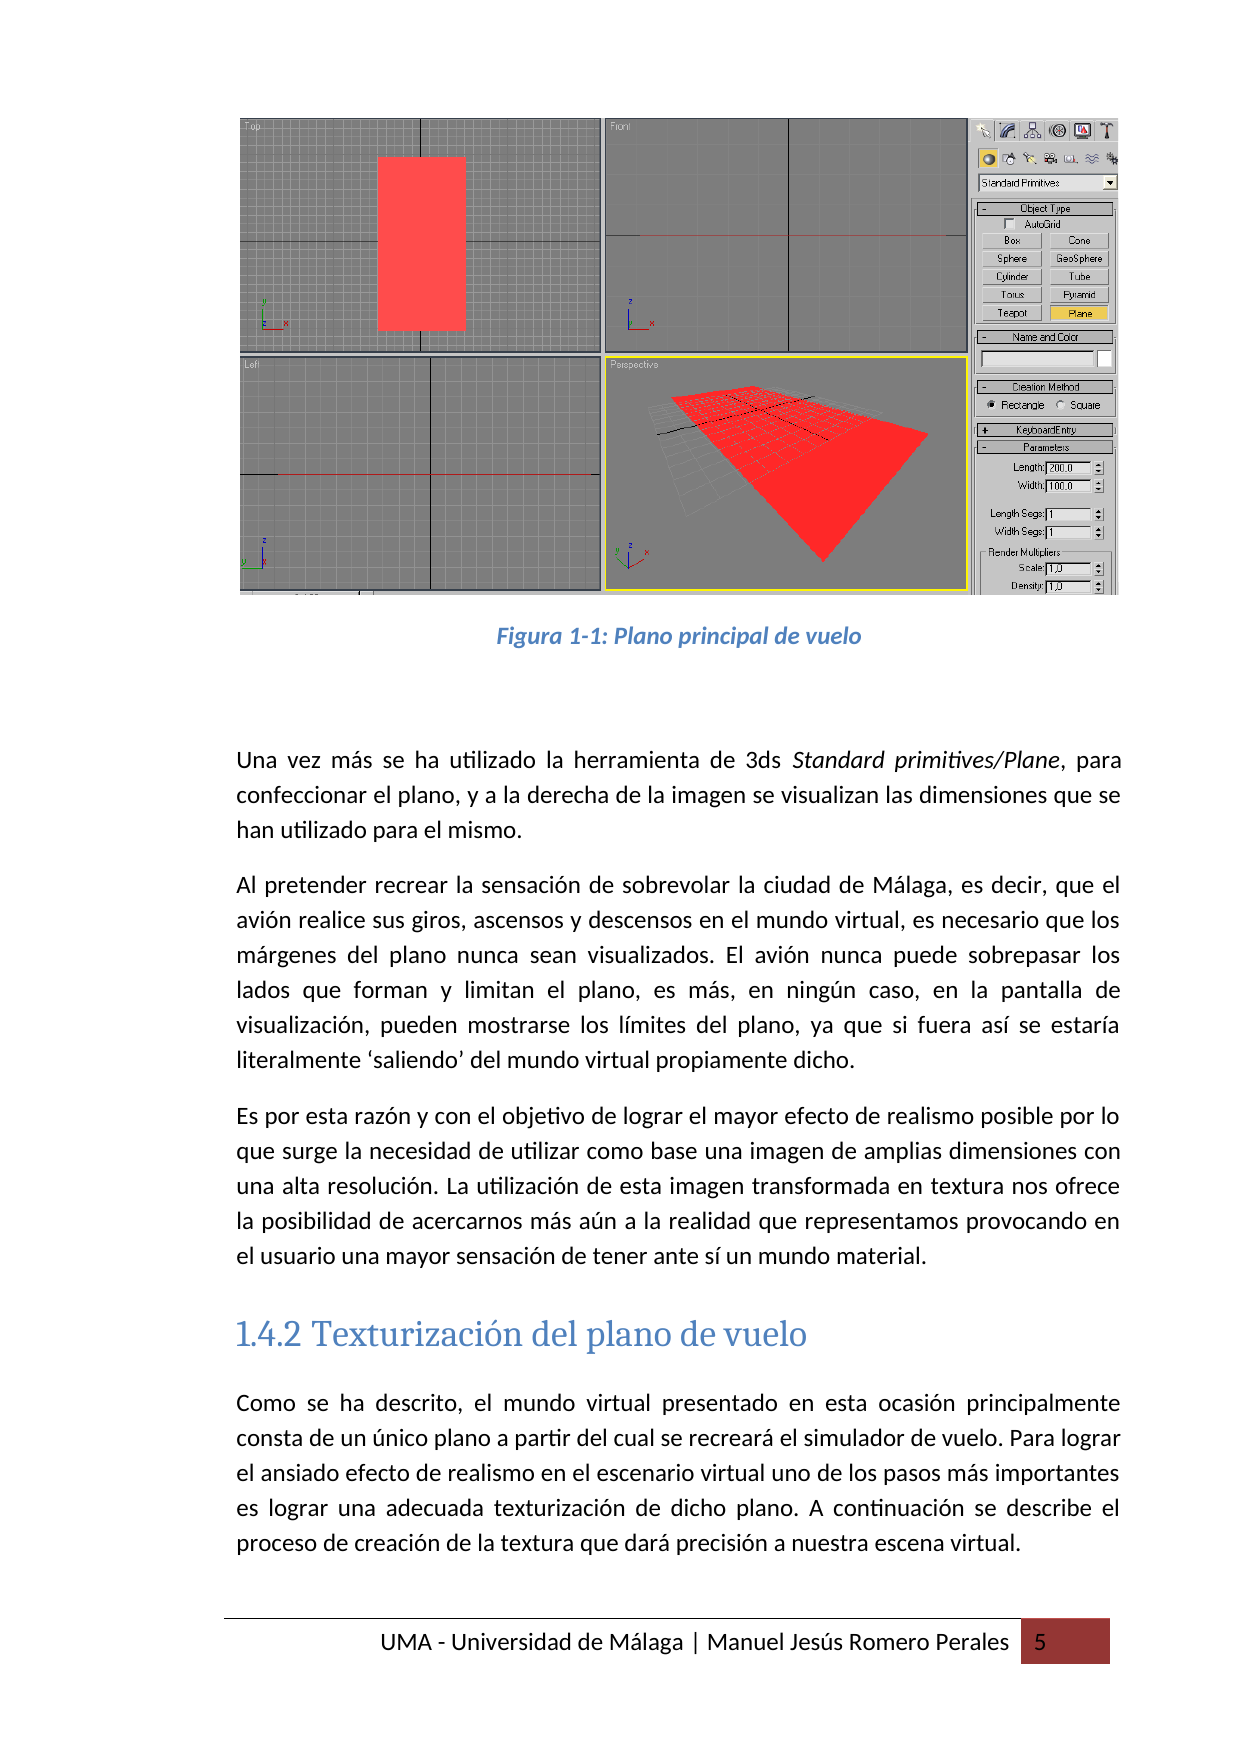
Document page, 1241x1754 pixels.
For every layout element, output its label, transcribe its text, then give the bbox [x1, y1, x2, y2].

text Como se ha descrito, el mundo virtual presentado en esta ocasión principalmente consta de un único plano a partir del cual se recreará el simulador de vuelo. Para lograr el ansiado efecto de realismo en el escenario virtual uno de los pasos más importantes es lograr una adecuada texturización de dicho plano. A continuación se describe el proceso de creación de la textura que dará precisión a nuestra escena virtual. [236, 1388, 1122, 1558]
text Una vez más se ha utilizado la herramienta de 3ds Standard primitives/Plane, para confeccionar el plano, y a la derecha de la imagen se visualizan las dimensiones que se han utilizado para el mismo. [236, 744, 1122, 844]
text Es por esta razón y con el objetivo de lograr el mayor efecto de realismo posible por lo que surge la necesidad de utilizar como base una imagen de amplias dimensiones con una alta resolución. La utilización de esta imagen transformada en textura nos ofrece la posibilidad de acercarnos más aún a la realidad que representamos provocando en el usuario una mayor sensación de tener ante sí un mundo material. [236, 1101, 1122, 1271]
text Al pretender recrear la sensación de sobrevolar la ciudad de Málaga, es decir, que el avión realice sus giros, ascensos y descensos en el mundo virtual, es necesario que los márgenes del plano nunca sean visualizados. El avión nunca puede sobrepasar los lados que forman y limitan el plano, es más, en ningún caso, en la pantalla de visualización, pueden mostrarse los límites del plano, ya que si fuera así se estaría literalmente ‘saliendo’ del mundo virtual propiamente dicho. [236, 870, 1122, 1075]
picture [240, 118, 1119, 595]
subtitle Texturización del plano de vuelo [236, 1313, 1122, 1356]
